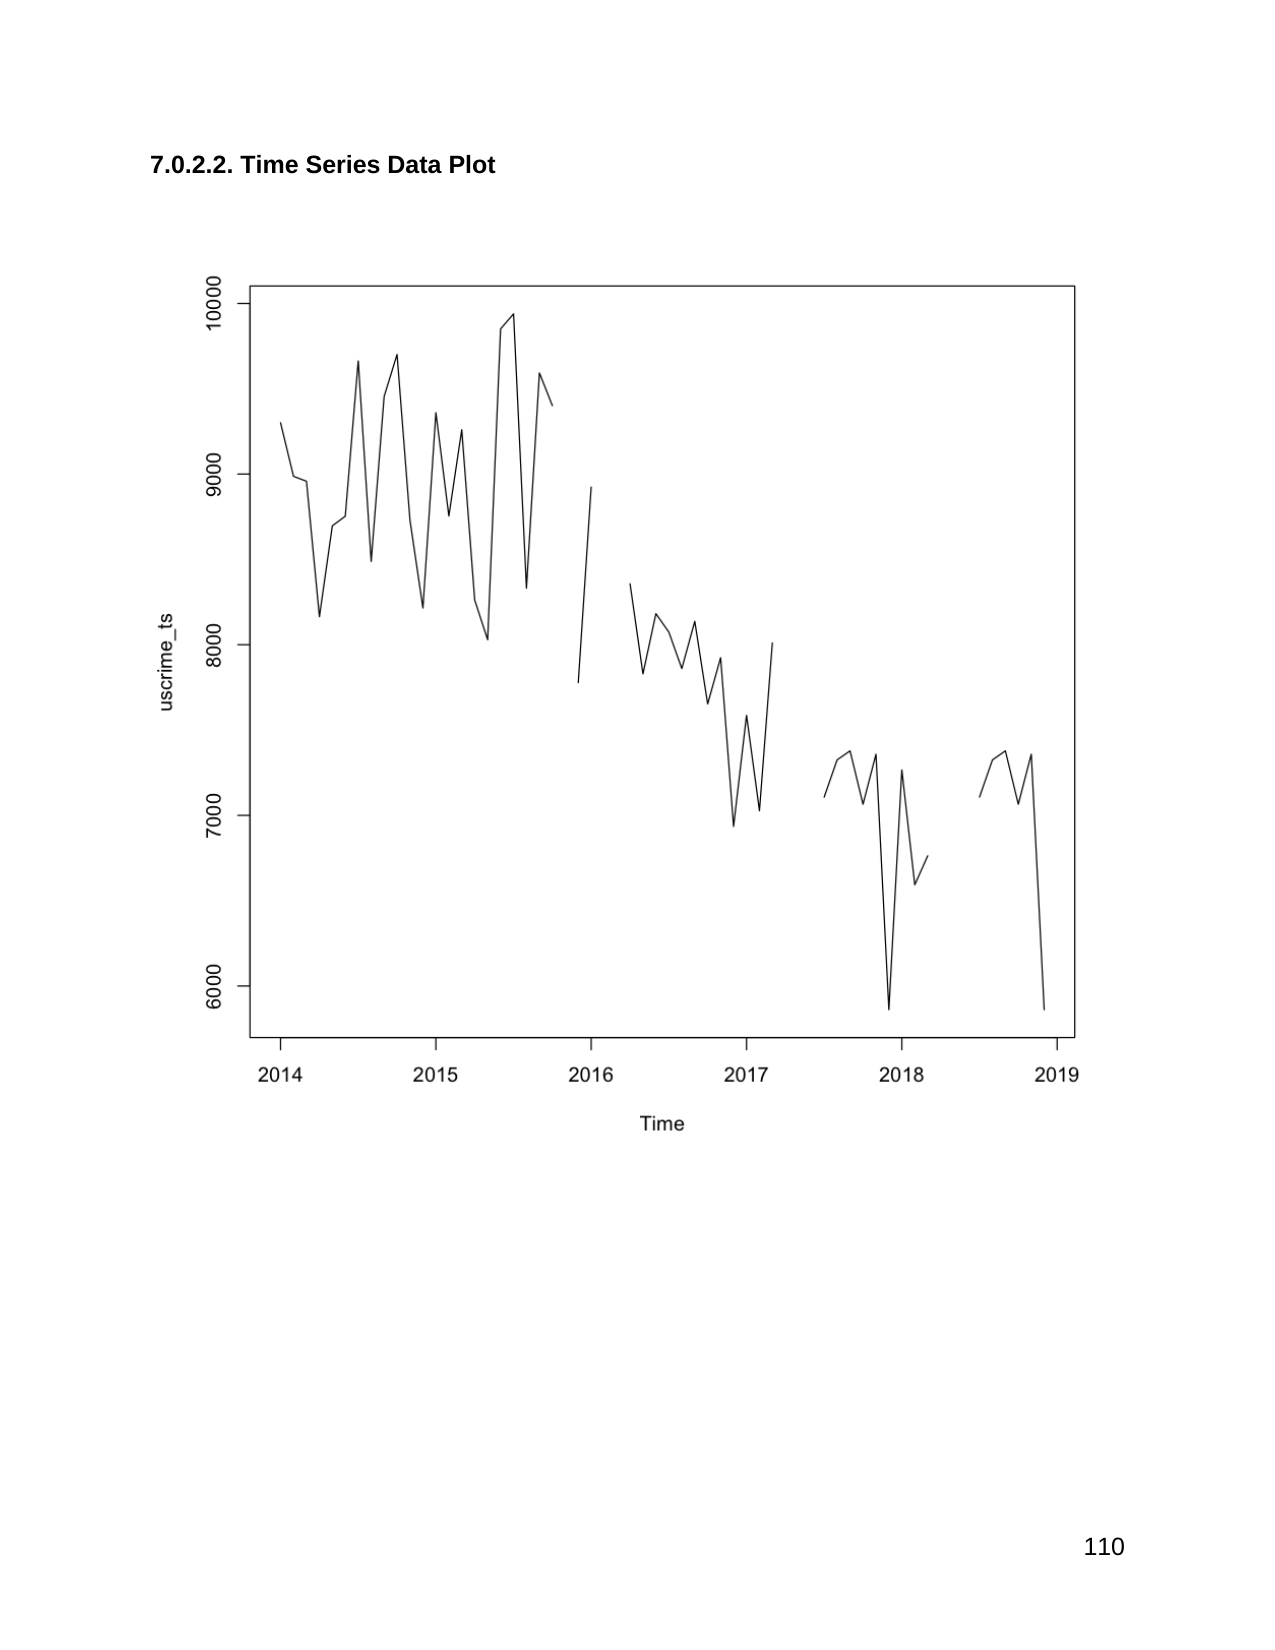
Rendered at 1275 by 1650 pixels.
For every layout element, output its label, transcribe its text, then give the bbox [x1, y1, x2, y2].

subtitle 7.0.2.2. Time Series Data Plot [150, 150, 1125, 179]
picture [150, 187, 1125, 1162]
